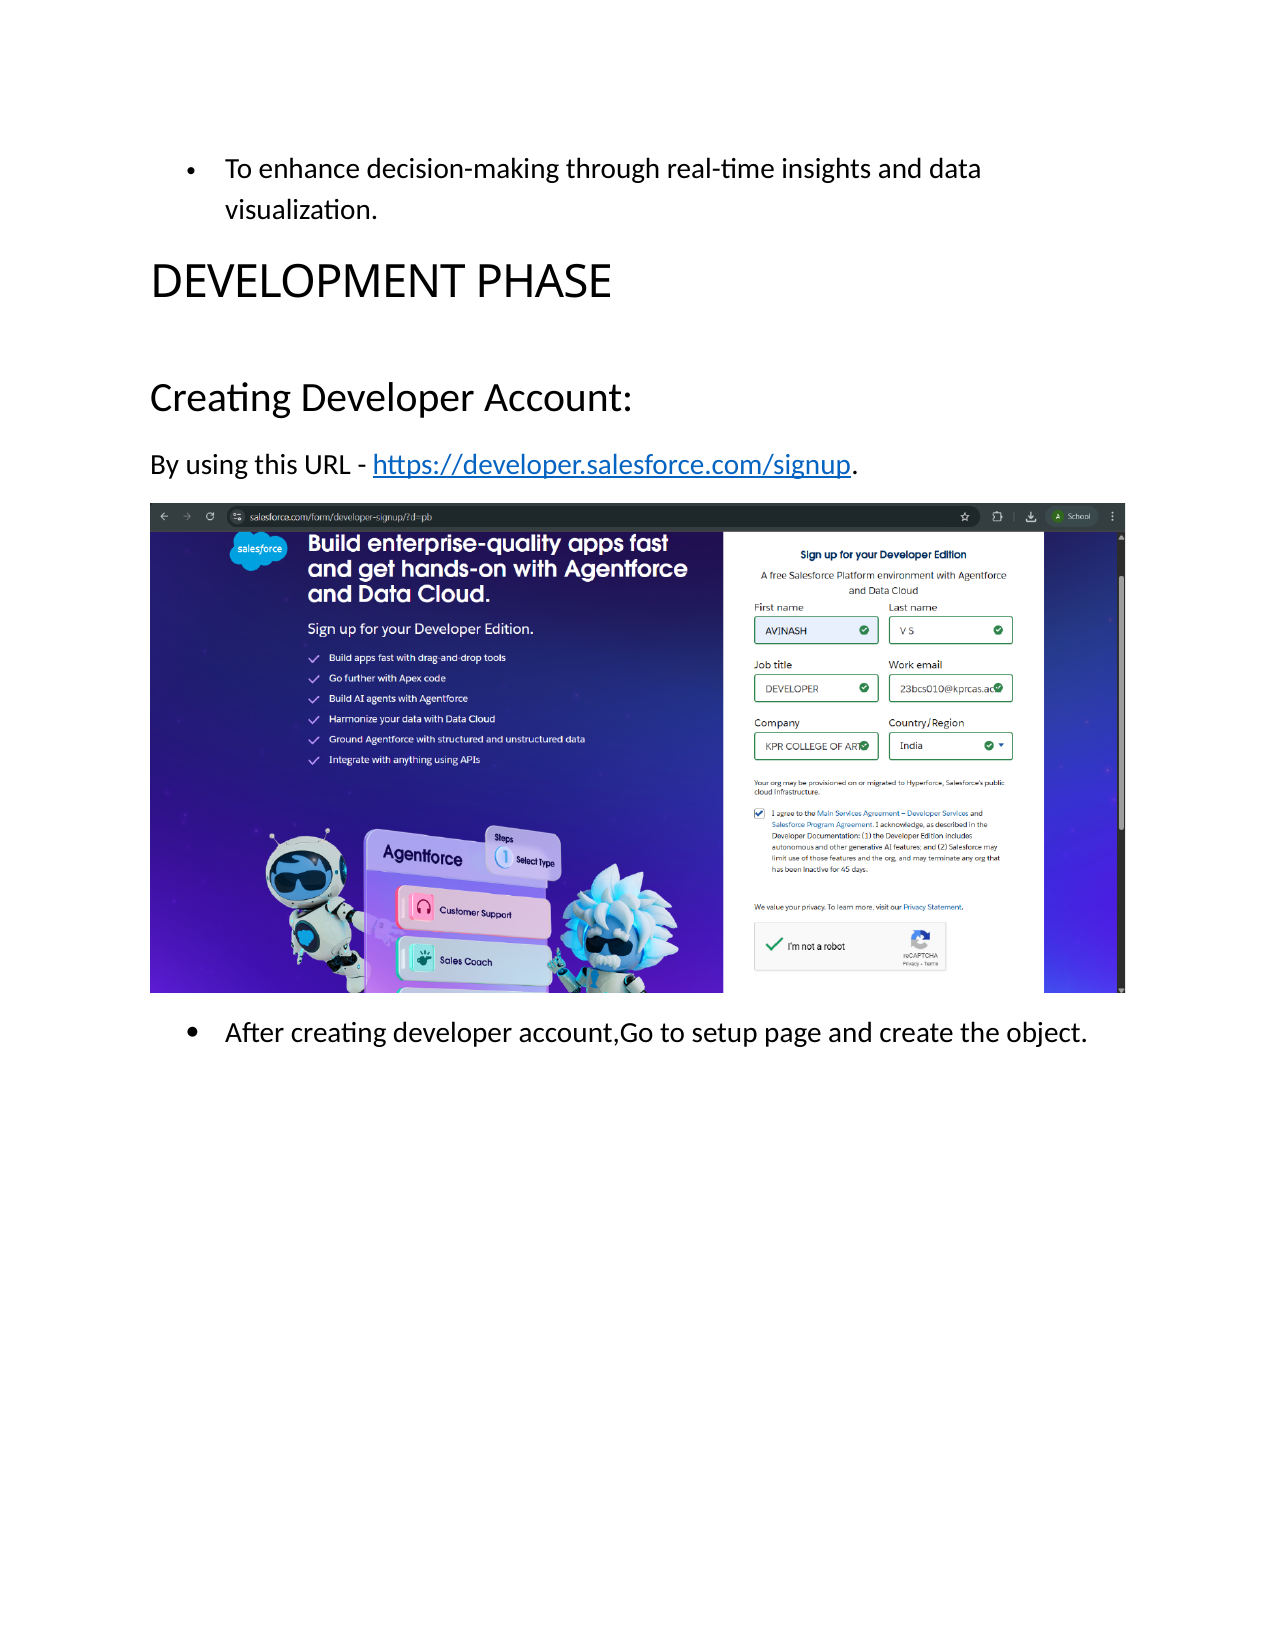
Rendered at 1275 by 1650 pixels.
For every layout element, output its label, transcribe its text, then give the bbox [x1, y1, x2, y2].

list To enhance decision-making through real-time insights and data visualization. [187, 150, 1125, 227]
list After creating developer account,Go to setup page and create the object. [187, 1014, 1125, 1049]
picture [150, 503, 1125, 993]
text By using this URL - https://developer.salesforce.com/signup. [150, 446, 1125, 482]
title DEVELOPMENT PHASE [150, 248, 1125, 311]
text Creating Developer Account: [150, 371, 1125, 422]
